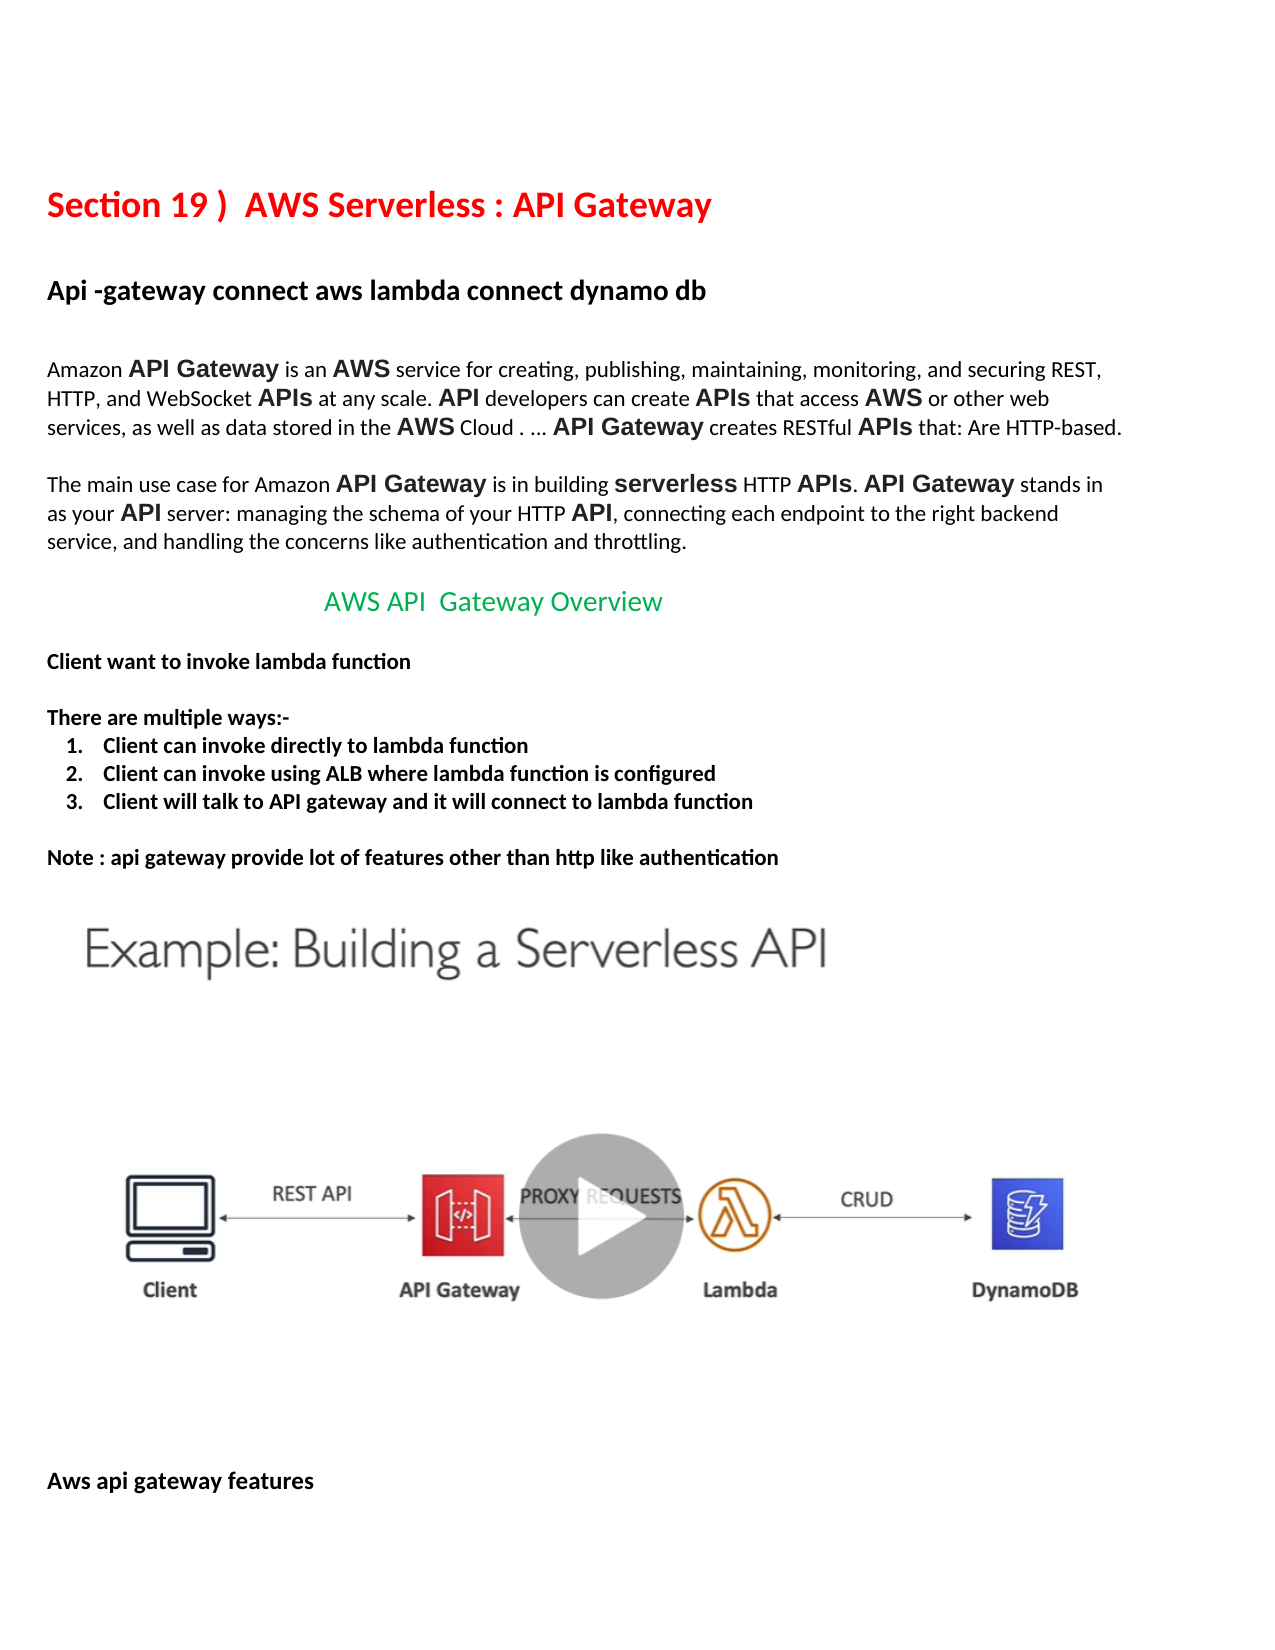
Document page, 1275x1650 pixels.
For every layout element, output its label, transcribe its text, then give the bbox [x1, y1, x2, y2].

text Client want to invoke lambda function [47, 647, 1125, 675]
text Api -gateway connect aws lambda connect dynamo db [47, 272, 1125, 308]
text Amazon API Gateway is an AWS service for creating, publishing, maintaining, monitoring, and securing REST, HTTP, and WebSocket APIs at any scale. API developers can create APIs that access AWS or other web services, as well as data stored in the AWS Cloud . ... API Gateway creates RESTful APIs that: Are HTTP-based. [47, 354, 1125, 441]
text AWS API Gateway Overview [47, 583, 1125, 619]
text Aws api gateway features [47, 1465, 1125, 1496]
list Client can invoke using ALB where lambda function is configured [66, 759, 1125, 787]
picture [46, 899, 1172, 1420]
list Client can invoke directly to lambda function [66, 731, 1125, 759]
text The main use case for Amazon API Gateway is in building serverless HTTP APIs. API Gateway stands in as your API server: managing the schema of your HTTP API, connecting each endpoint to the right backend service, and handling the concerns like authentication and throttling. [47, 469, 1125, 556]
text Note : api gateway provide lot of features other than http like authentication [47, 843, 1125, 871]
text There are multiple ways:- [47, 703, 1125, 731]
text Section 19 ) AWS Serverless : API Gateway [47, 181, 1125, 226]
list Client will talk to API gateway and it will connect to lambda function [66, 787, 1125, 815]
